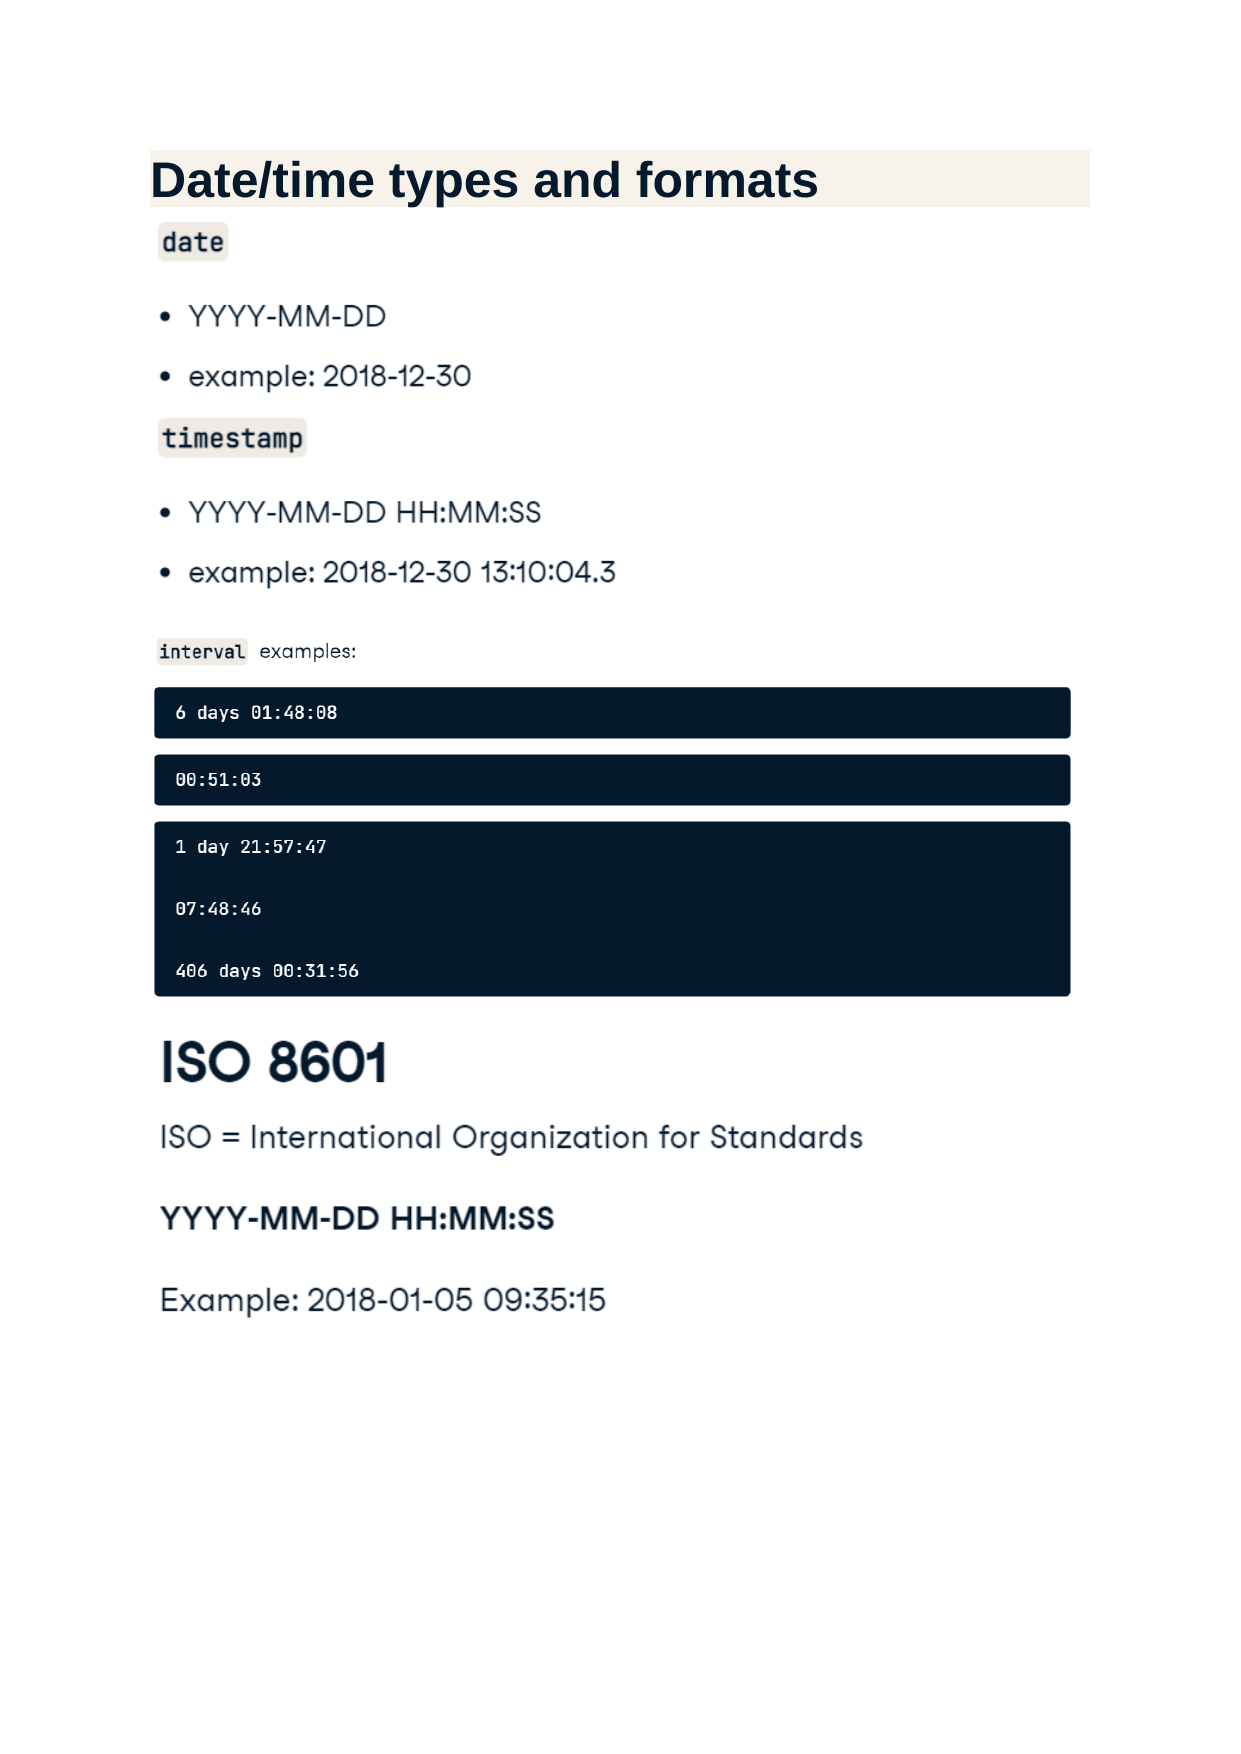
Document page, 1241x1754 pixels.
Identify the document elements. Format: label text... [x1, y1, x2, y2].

picture [150, 1028, 1091, 1350]
subtitle Date/time types and formats [150, 150, 1090, 207]
picture [150, 634, 1091, 1011]
picture [150, 213, 1091, 616]
